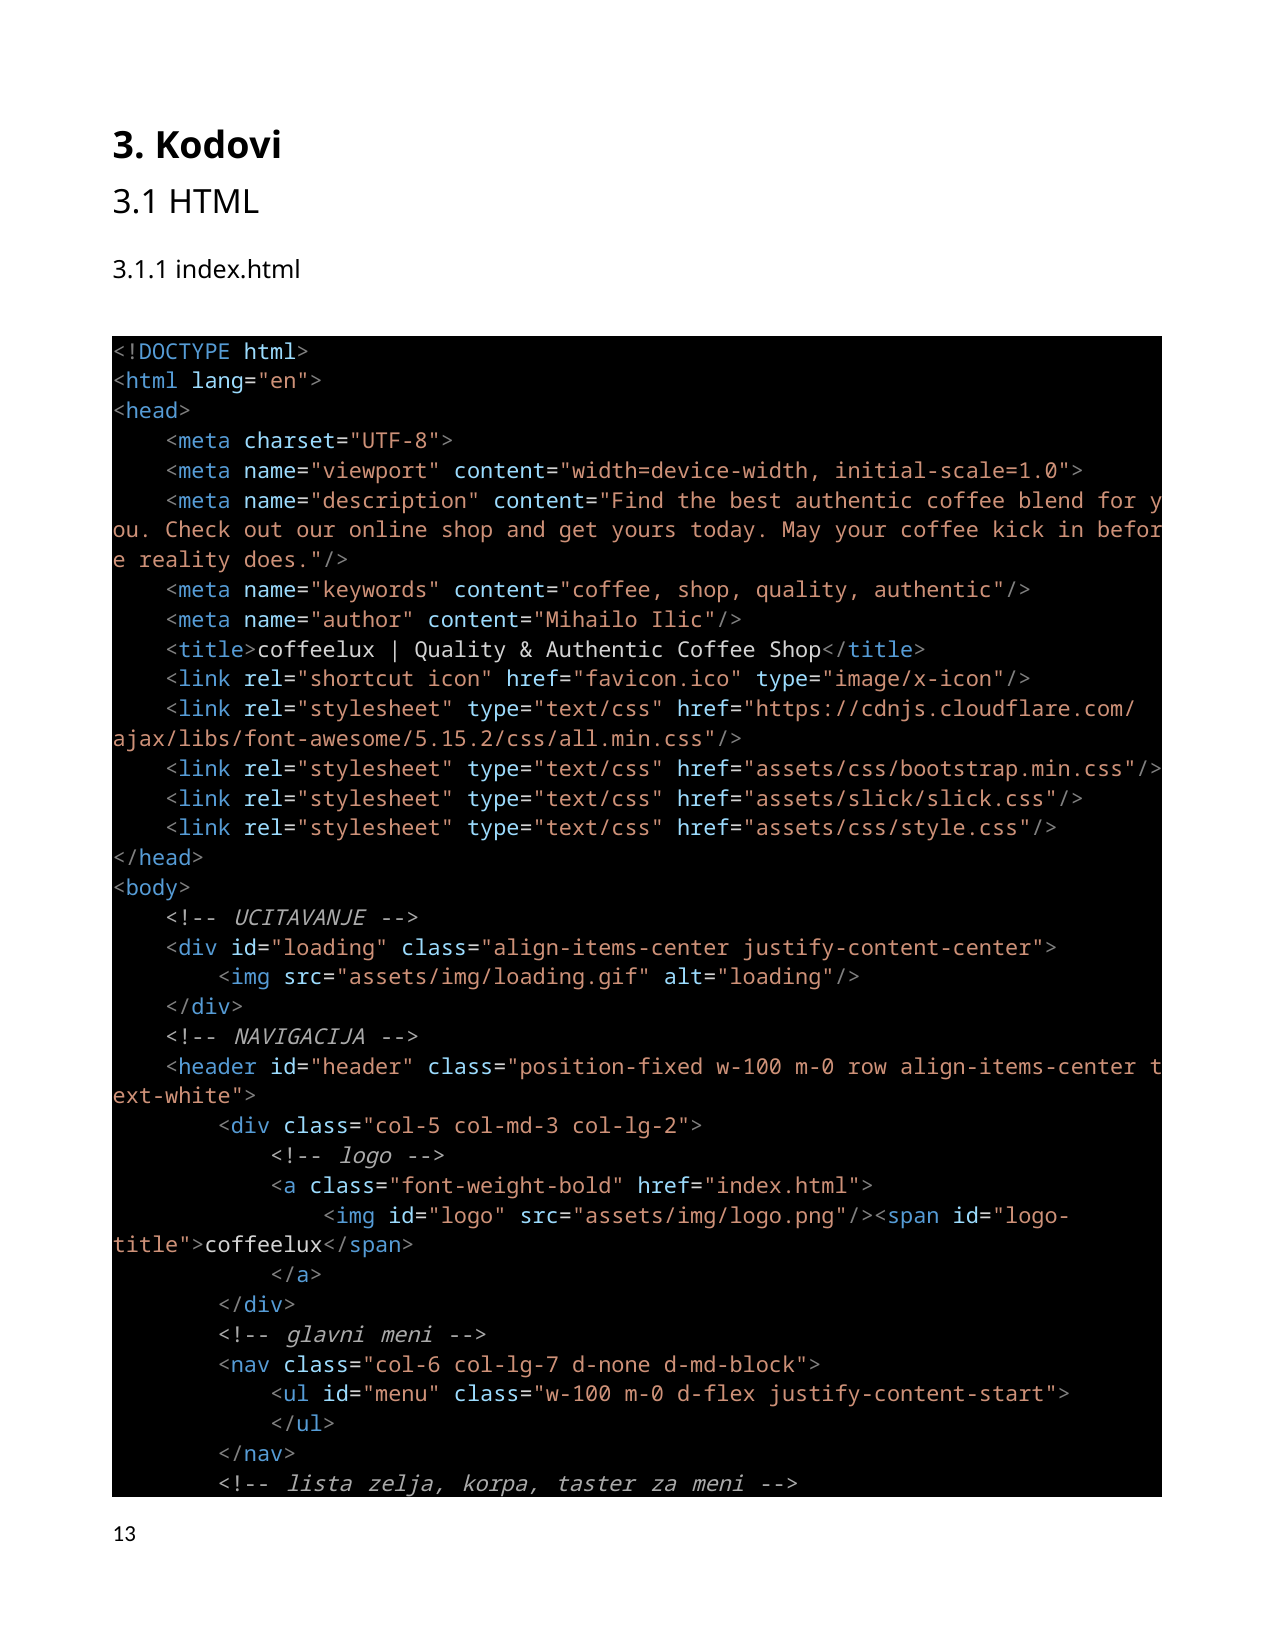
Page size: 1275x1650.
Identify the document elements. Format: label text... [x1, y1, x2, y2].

text <link rel="shortcut icon" href="favicon.ico" type="image/x-icon"/> [112, 663, 1162, 693]
text </div> [112, 1289, 1162, 1319]
text </div> [112, 991, 1162, 1021]
text <link rel="stylesheet" type="text/css" href="assets/css/bootstrap.min.css"/> [112, 753, 1162, 782]
text <header id="header" class="position-fixed w-100 m-0 row align-items-center text-white"> [112, 1051, 1162, 1110]
text <body> [112, 872, 1162, 902]
text <ul id="menu" class="w-100 m-0 d-flex justify-content-start"> [112, 1378, 1162, 1408]
text </head> [112, 842, 1162, 872]
text <!DOCTYPE html> [112, 336, 1162, 365]
text <link rel="stylesheet" type="text/css" href="assets/css/style.css"/> [112, 812, 1162, 842]
text <meta name="description" content="Find the best authentic coffee blend for you. Check out our online shop and get yours today. May your coffee kick in before reality does."/> [112, 484, 1162, 574]
text </nav> [112, 1438, 1162, 1468]
text <!-- NAVIGACIJA --> [112, 1021, 1162, 1051]
subtitle 3. Kodovi [112, 119, 1162, 170]
subtitle 3.1.1 index.html [112, 252, 1162, 286]
text <a class="font-weight-bold" href="index.html"> [112, 1170, 1162, 1199]
text <html lang="en"> [112, 365, 1162, 395]
text <title>coffeelux | Quality & Authentic Coffee Shop</title> [112, 633, 1162, 663]
text <head> [112, 395, 1162, 425]
text <!-- logo --> [112, 1140, 1162, 1170]
text <meta name="keywords" content="coffee, shop, quality, authentic"/> [112, 574, 1162, 604]
text <!-- glavni meni --> [112, 1319, 1162, 1348]
text <div id="loading" class="align-items-center justify-content-center"> [112, 931, 1162, 961]
text </ul> [112, 1408, 1162, 1438]
text <div class="col-5 col-md-3 col-lg-2"> [112, 1110, 1162, 1140]
text <meta name="author" content="Mihailo Ilic"/> [112, 604, 1162, 633]
text <link rel="stylesheet" type="text/css" href="https://cdnjs.cloudflare.com/ajax/libs/font-awesome/5.15.2/css/all.min.css"/> [112, 693, 1162, 753]
text <!-- lista zelja, korpa, taster za meni --> [112, 1468, 1162, 1497]
text <img src="assets/img/loading.gif" alt="loading"/> [112, 961, 1162, 991]
text <meta charset="UTF-8"> [112, 425, 1162, 455]
text <link rel="stylesheet" type="text/css" href="assets/slick/slick.css"/> [112, 782, 1162, 812]
text <nav class="col-6 col-lg-7 d-none d-md-block"> [112, 1348, 1162, 1378]
subtitle 3.1 HTML [112, 178, 1162, 223]
text <!-- UCITAVANJE --> [112, 902, 1162, 931]
text <img id="logo" src="assets/img/logo.png"/><span id="logo-title">coffeelux</span> [112, 1199, 1162, 1259]
text </a> [112, 1259, 1162, 1289]
text <meta name="viewport" content="width=device-width, initial-scale=1.0"> [112, 455, 1162, 484]
